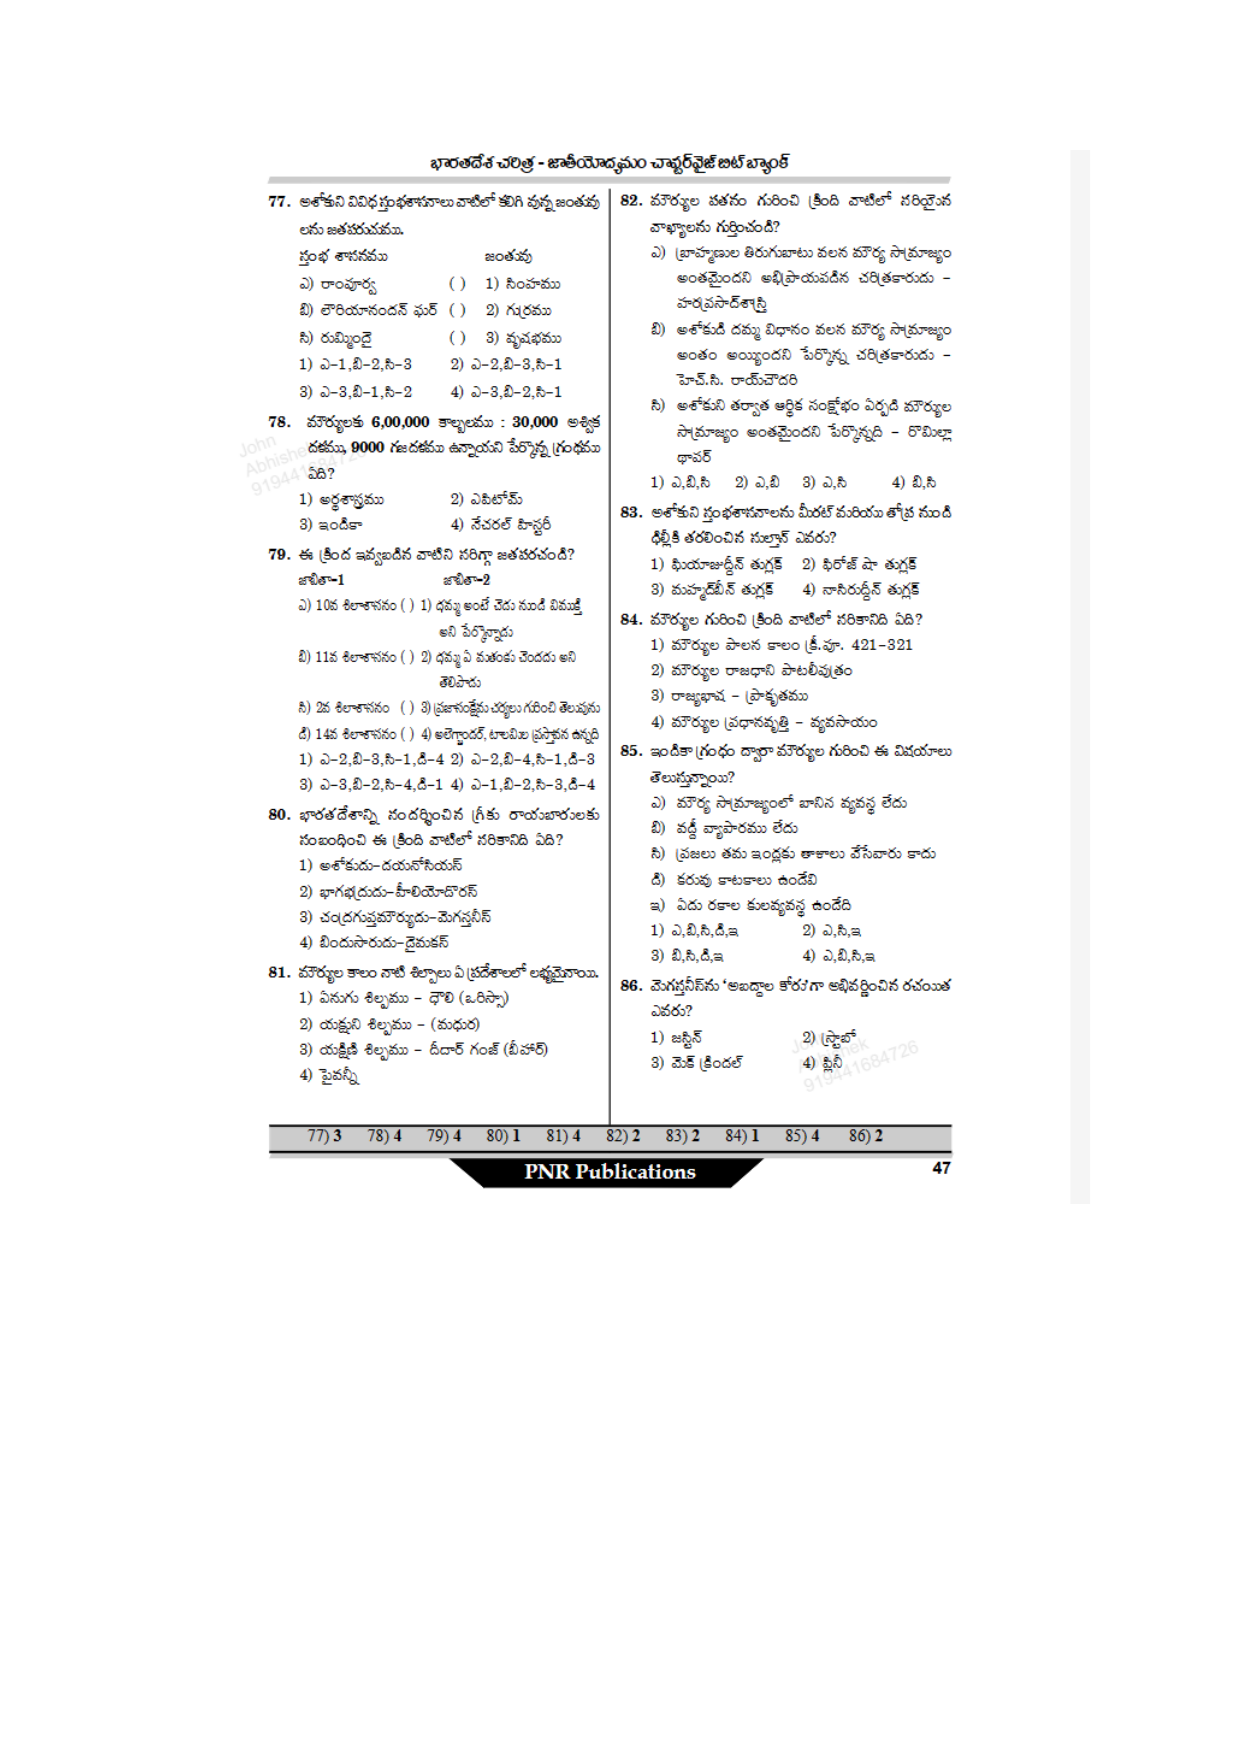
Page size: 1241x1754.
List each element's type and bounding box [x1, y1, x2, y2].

picture [150, 150, 1091, 1204]
